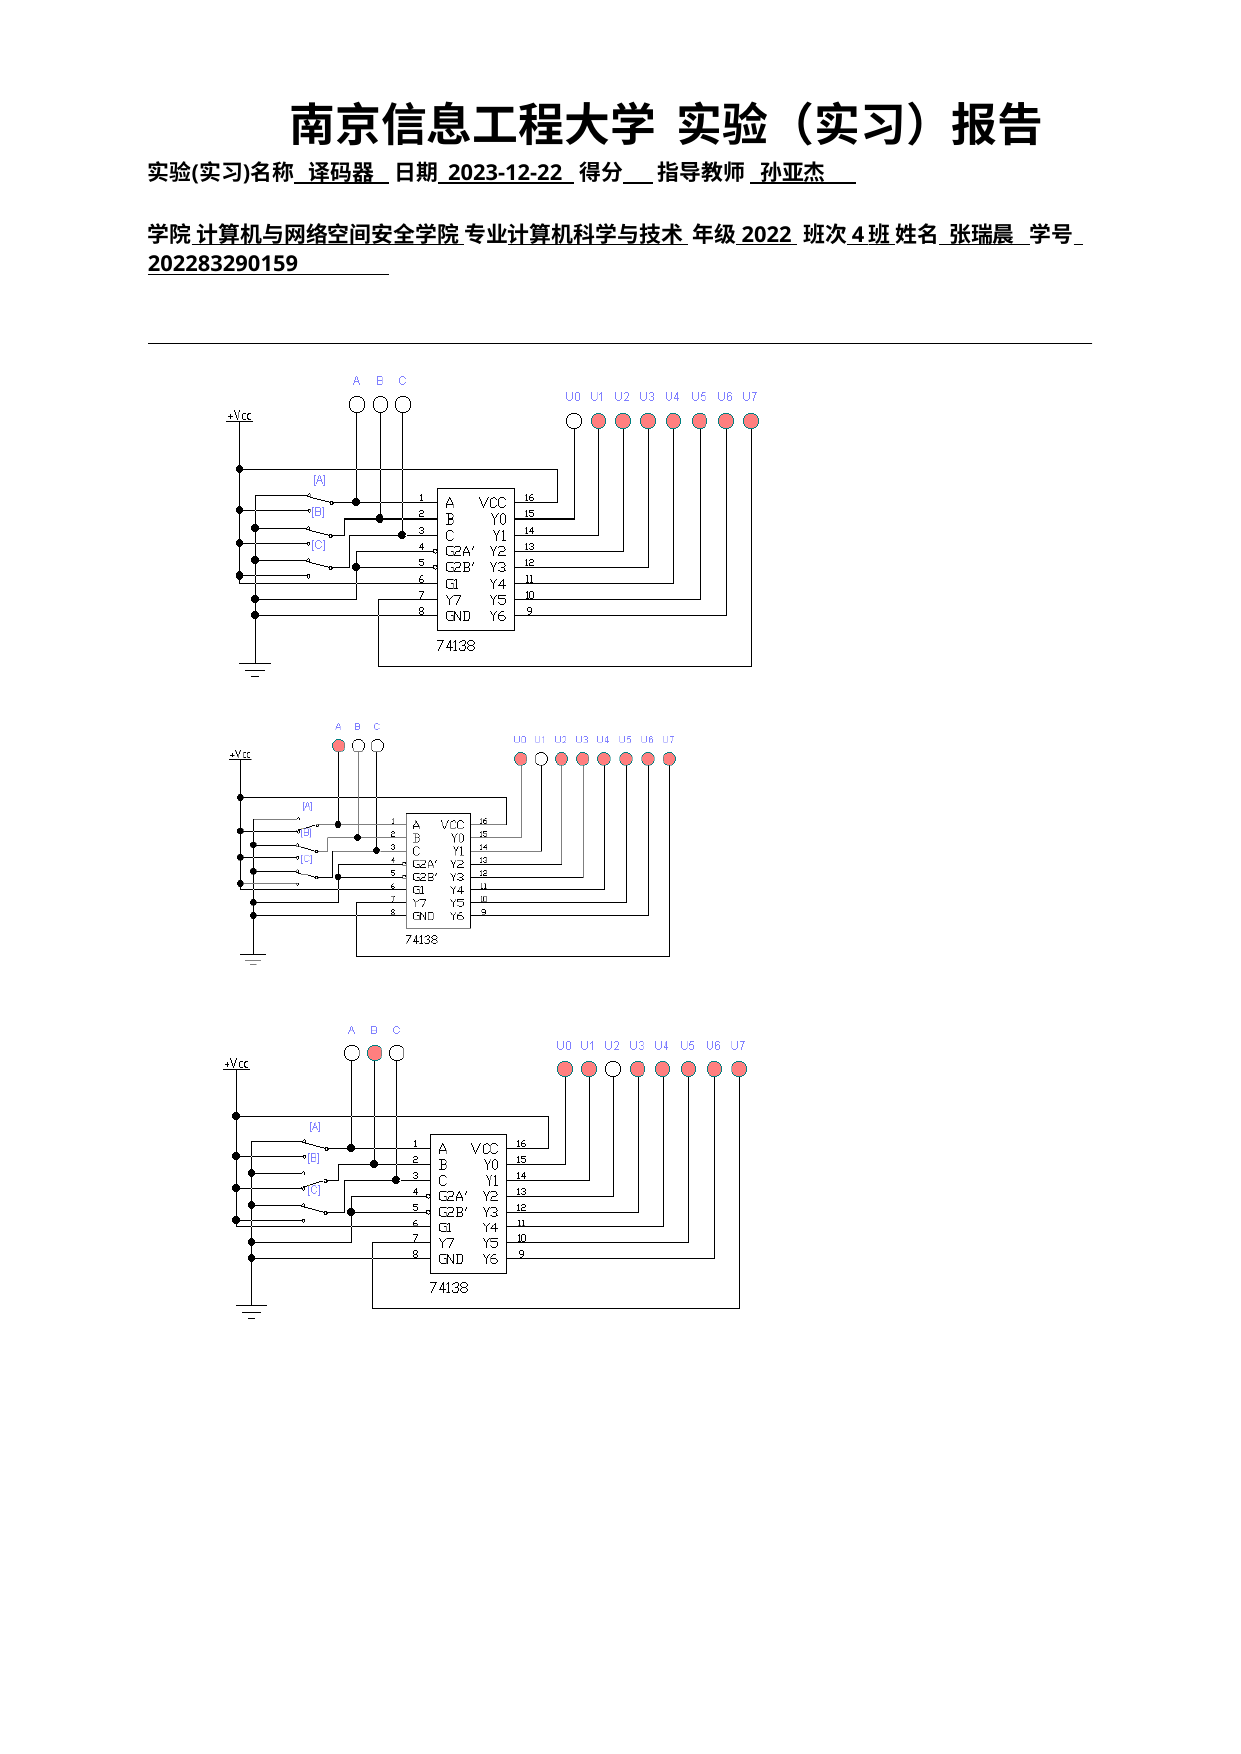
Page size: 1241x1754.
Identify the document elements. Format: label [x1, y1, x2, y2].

picture [202, 352, 779, 699]
picture [213, 710, 690, 989]
picture [202, 1002, 767, 1350]
